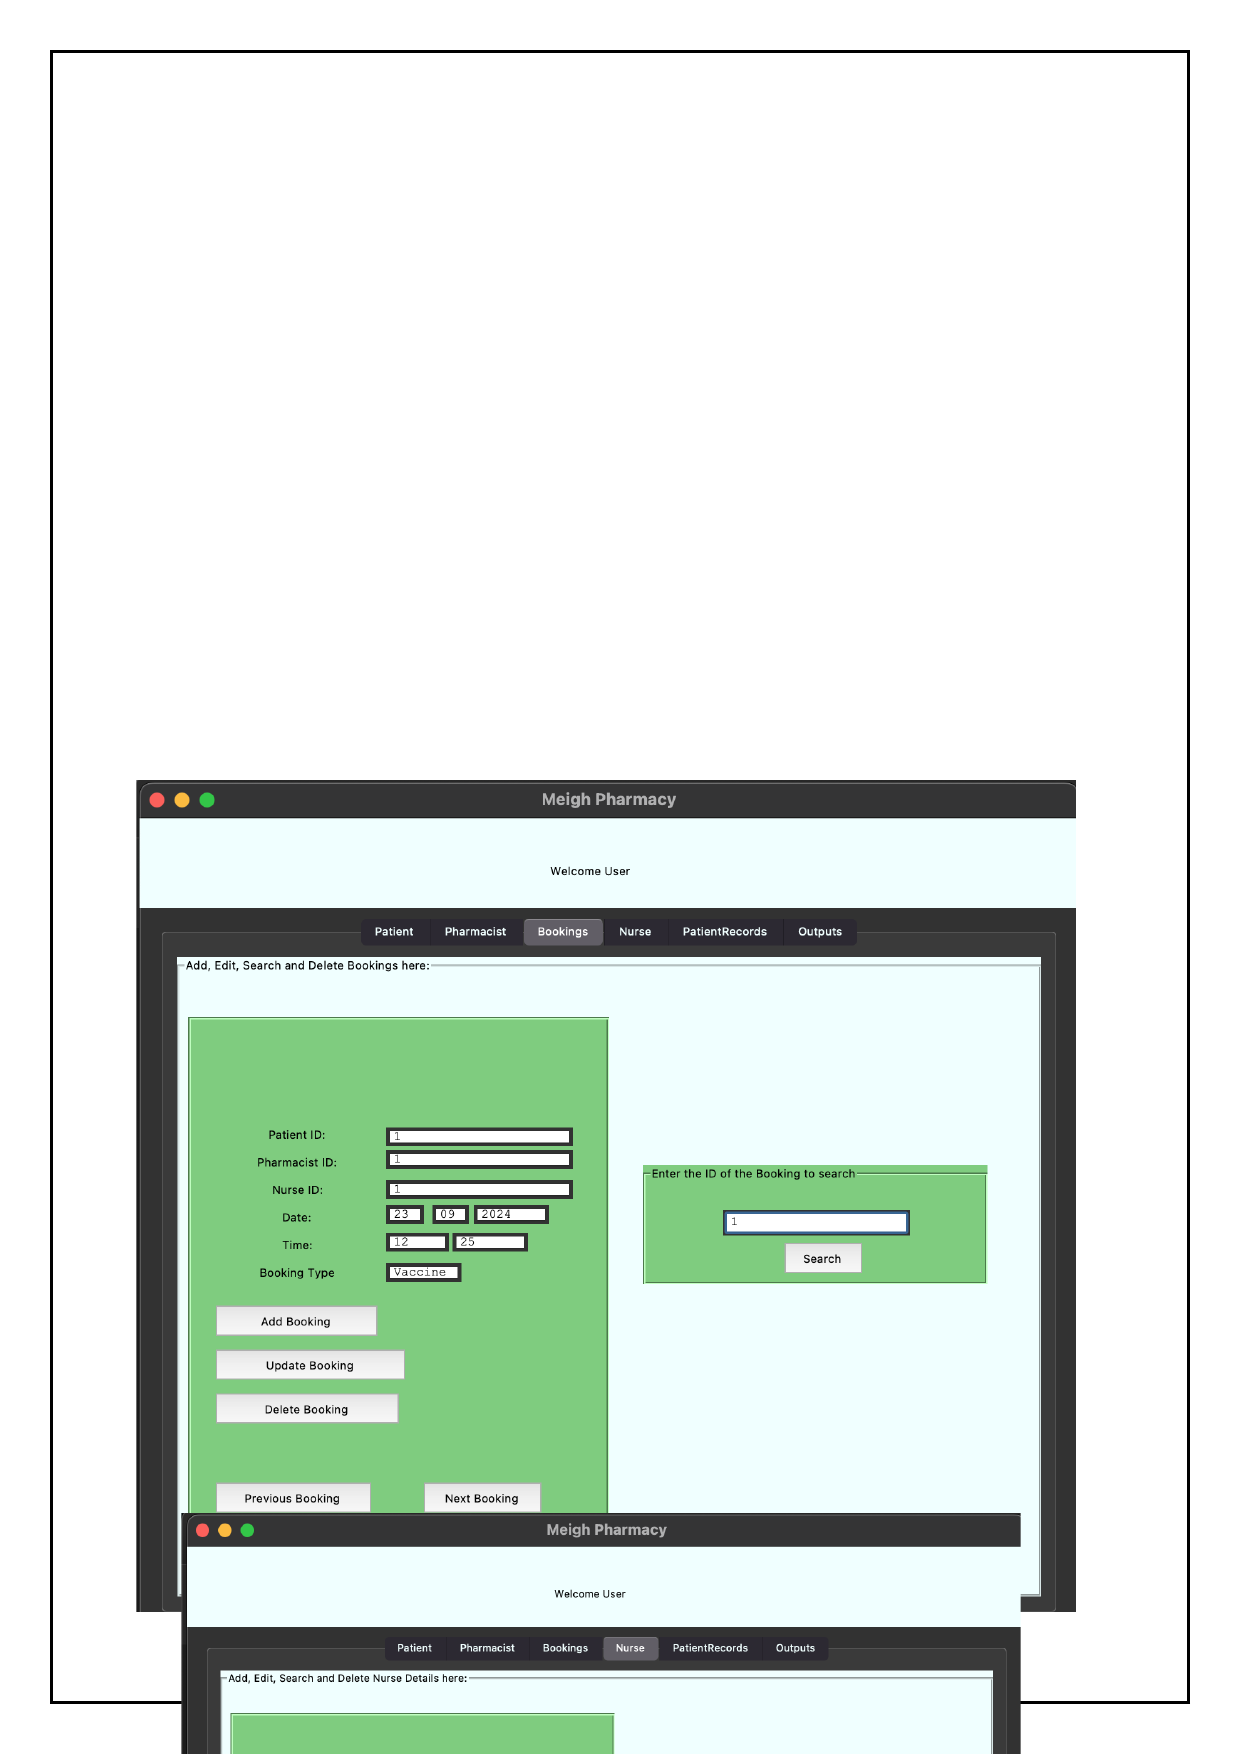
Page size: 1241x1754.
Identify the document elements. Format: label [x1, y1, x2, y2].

picture [136, 780, 1076, 1754]
